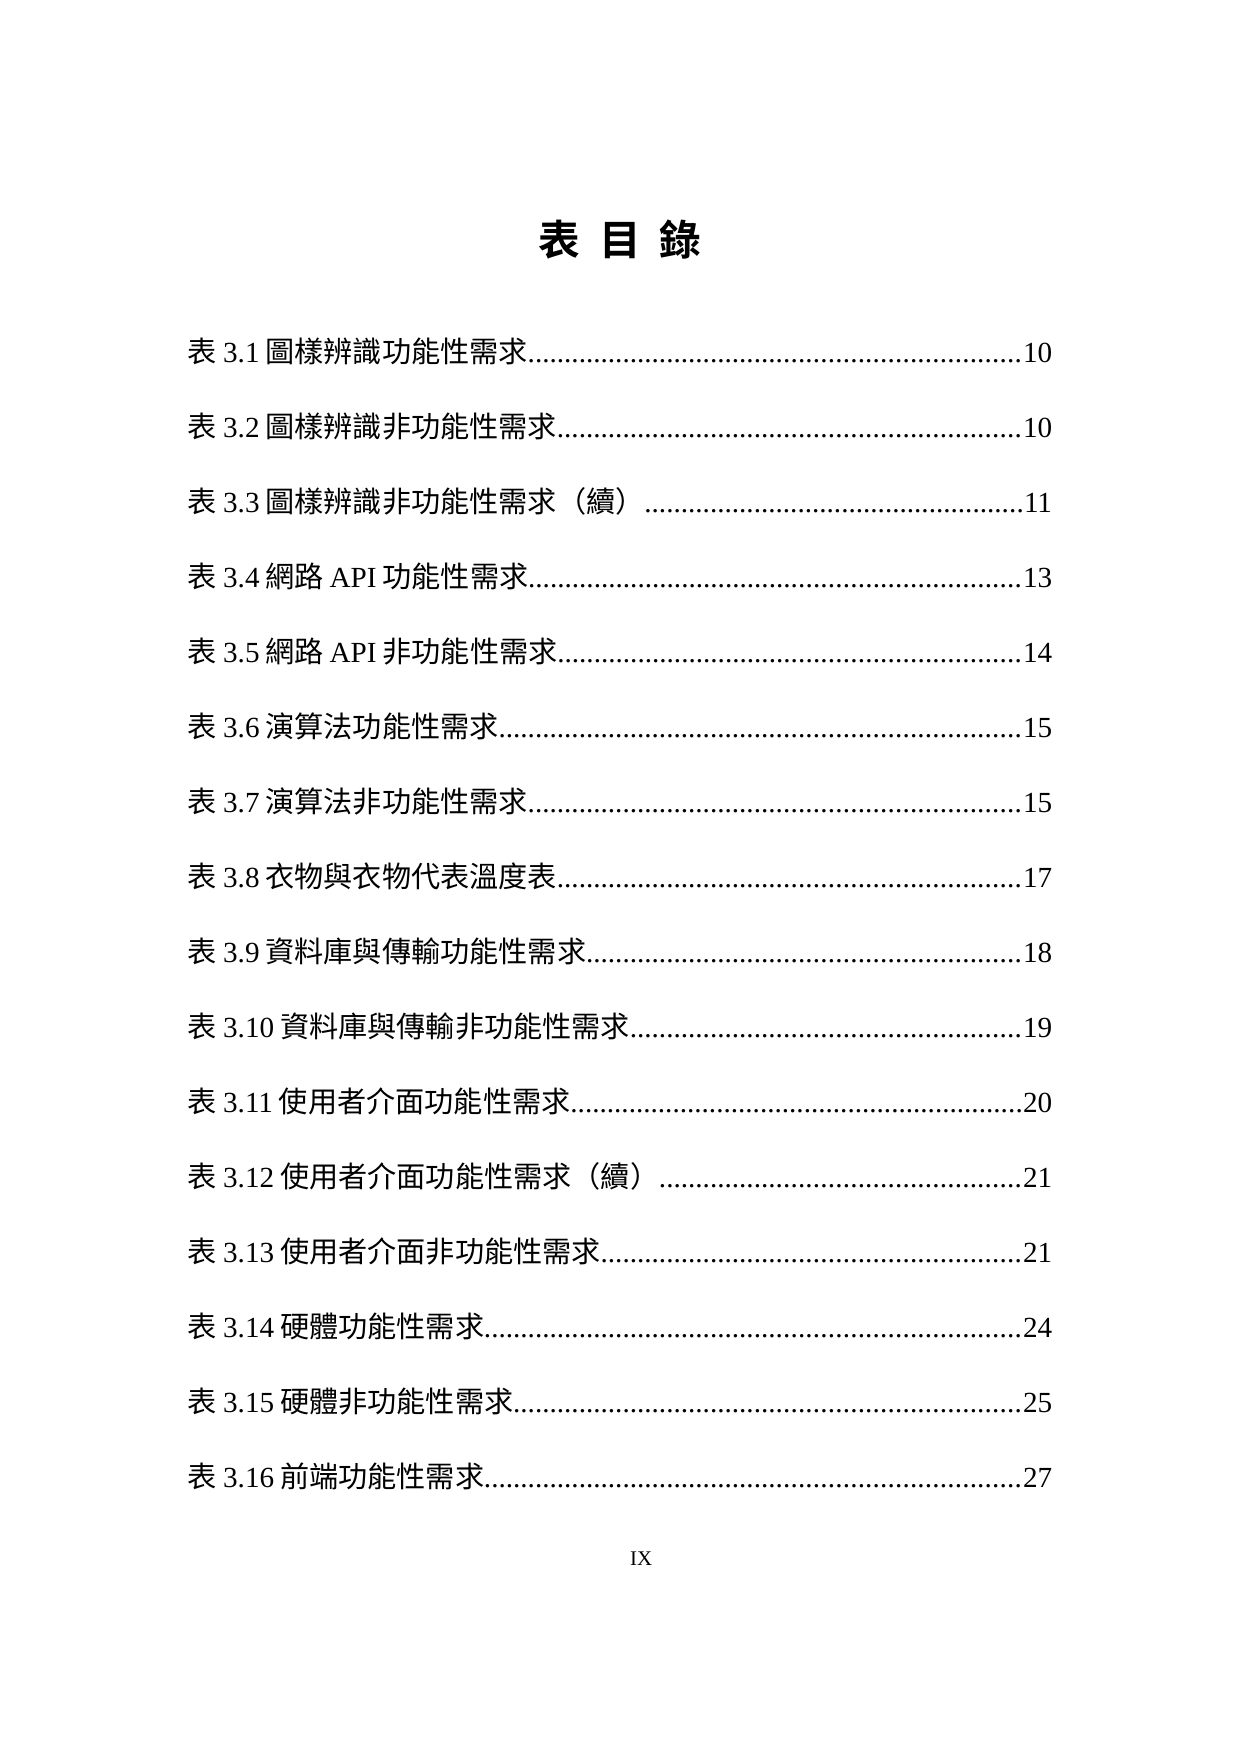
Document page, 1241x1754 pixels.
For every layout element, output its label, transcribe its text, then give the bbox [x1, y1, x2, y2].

text 表 3.13使用者介面非功能性需求 21 [187, 1213, 1053, 1288]
text 表 3.3圖樣辨識非功能性需求（續） 11 [187, 463, 1053, 538]
text 表 3.1圖樣辨識功能性需求 10 [187, 313, 1053, 388]
text 表 3.10資料庫與傳輸非功能性需求 19 [187, 988, 1053, 1063]
text 表 3.16前端功能性需求 27 [187, 1438, 1053, 1513]
text 表 3.7演算法非功能性需求 15 [187, 763, 1053, 838]
text 表 3.9資料庫與傳輸功能性需求 18 [187, 913, 1053, 988]
text 表 3.6演算法功能性需求 15 [187, 688, 1053, 763]
text 表 3.11使用者介面功能性需求 20 [187, 1063, 1053, 1138]
text 表 3.8衣物與衣物代表溫度表 17 [187, 838, 1053, 913]
text 表 3.4網路API功能性需求 13 [187, 538, 1053, 613]
text 表 3.14硬體功能性需求 24 [187, 1288, 1053, 1363]
text 表 3.5網路API非功能性需求 14 [187, 613, 1053, 688]
text 表 3.12使用者介面功能性需求（續） 21 [187, 1138, 1053, 1213]
text 表 3.15硬體非功能性需求 25 [187, 1363, 1053, 1438]
text 表 3.2圖樣辨識非功能性需求 10 [187, 388, 1053, 463]
text 表 目 錄 [187, 200, 1053, 275]
